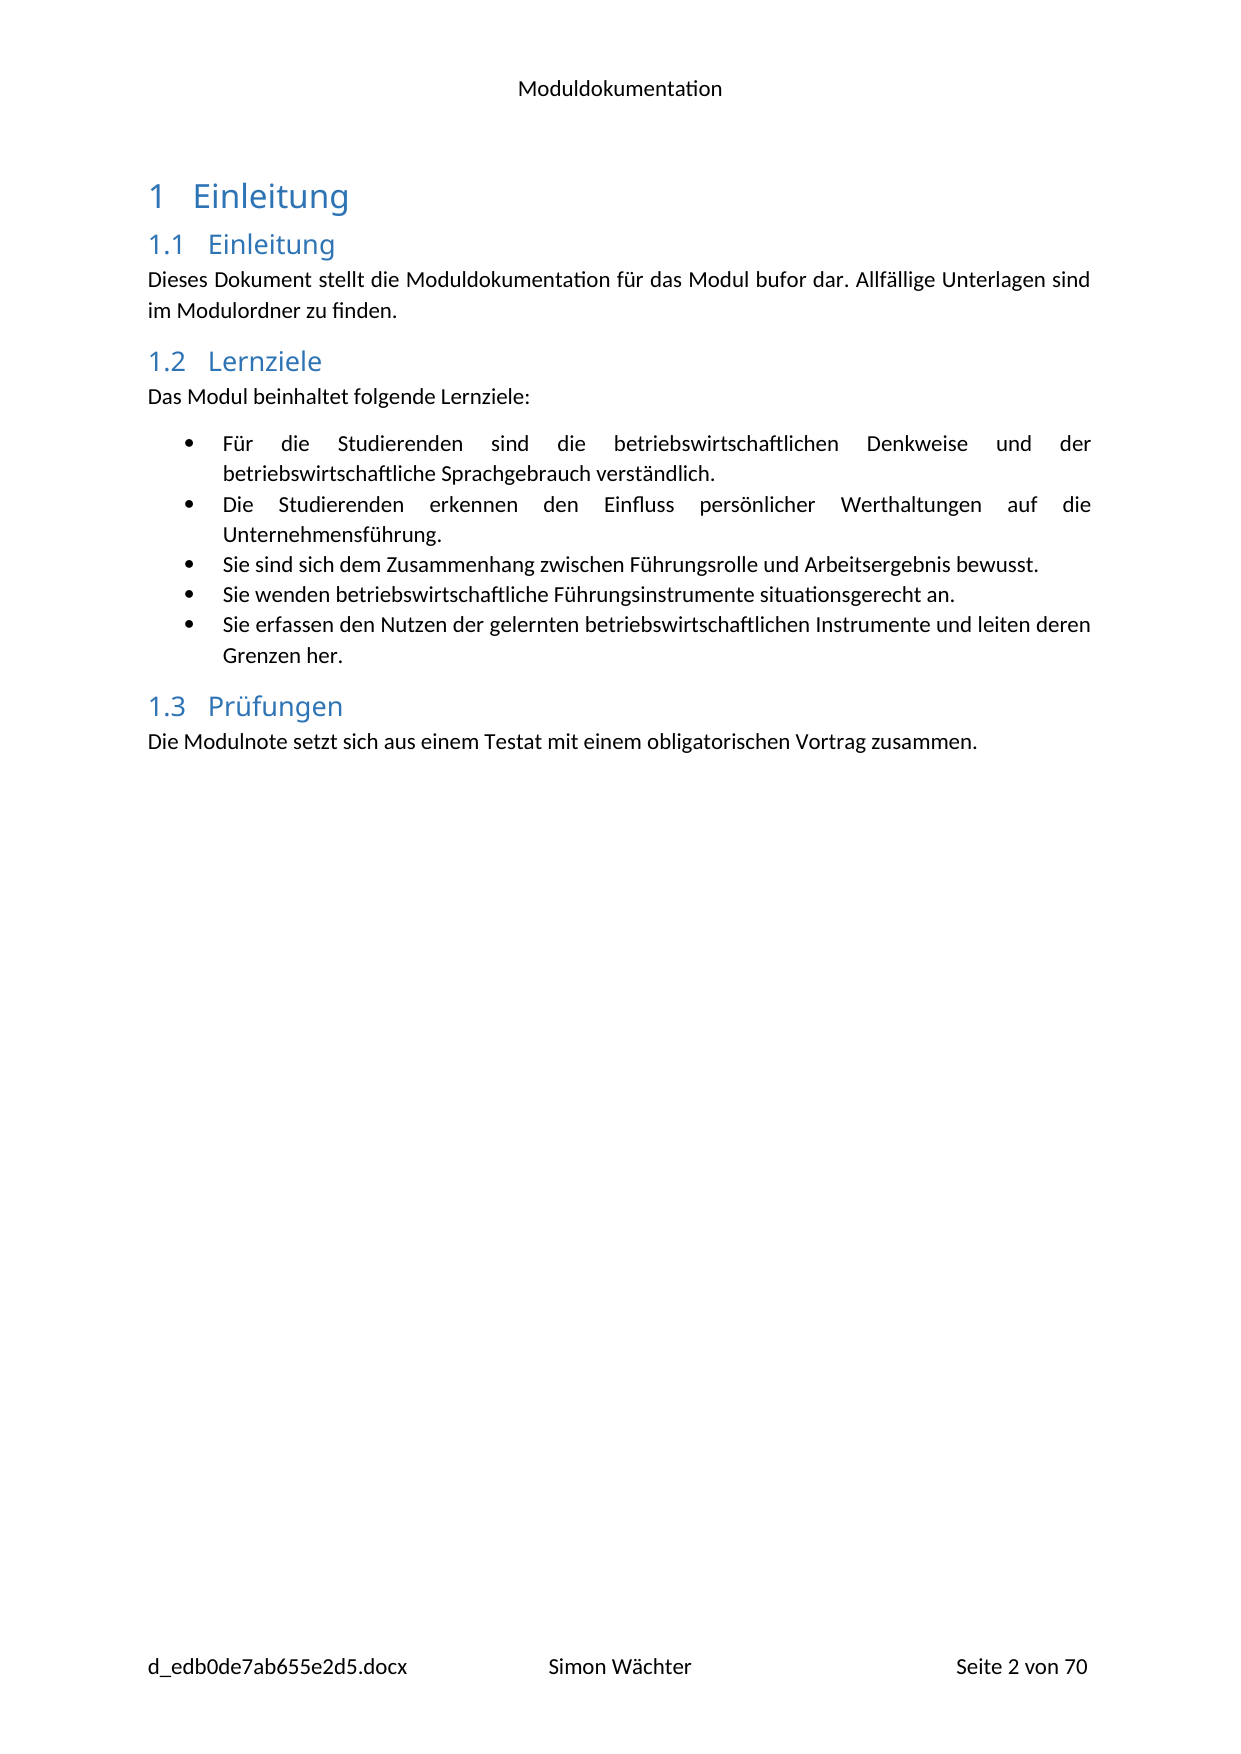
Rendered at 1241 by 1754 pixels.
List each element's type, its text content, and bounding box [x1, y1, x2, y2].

list Für die Studierenden sind die betriebswirtschaftlichen Denkweise und der betriebswirtschaftliche Sprachgebrauch verständlich. [185, 429, 1093, 487]
text Dieses Dokument stellt die Moduldokumentation für das Modul bufor dar. Allfällige Unterlagen sind im Modulordner zu finden. [148, 266, 1093, 324]
text Das Modul beinhaltet folgende Lernziele: [148, 382, 1093, 410]
subtitle Einleitung [148, 226, 1093, 263]
subtitle Lernziele [148, 343, 1093, 379]
subtitle Prüfungen [148, 688, 1093, 724]
list Sie wenden betriebswirtschaftliche Führungsinstrumente situationsgerecht an. [185, 580, 1093, 608]
list Sie sind sich dem Zusammenhang zwischen Führungsrolle und Arbeitsergebnis bewusst. [185, 550, 1093, 578]
list Sie erfassen den Nutzen der gelernten betriebswirtschaftlichen Instrumente und leiten deren Grenzen her. [185, 611, 1093, 669]
list Die Studierenden erkennen den Einfluss persönlicher Werthaltungen auf die Unternehmensführung. [185, 490, 1093, 548]
subtitle Einleitung [148, 173, 1093, 218]
text Die Modulnote setzt sich aus einem Testat mit einem obligatorischen Vortrag zusammen. [148, 727, 1093, 755]
